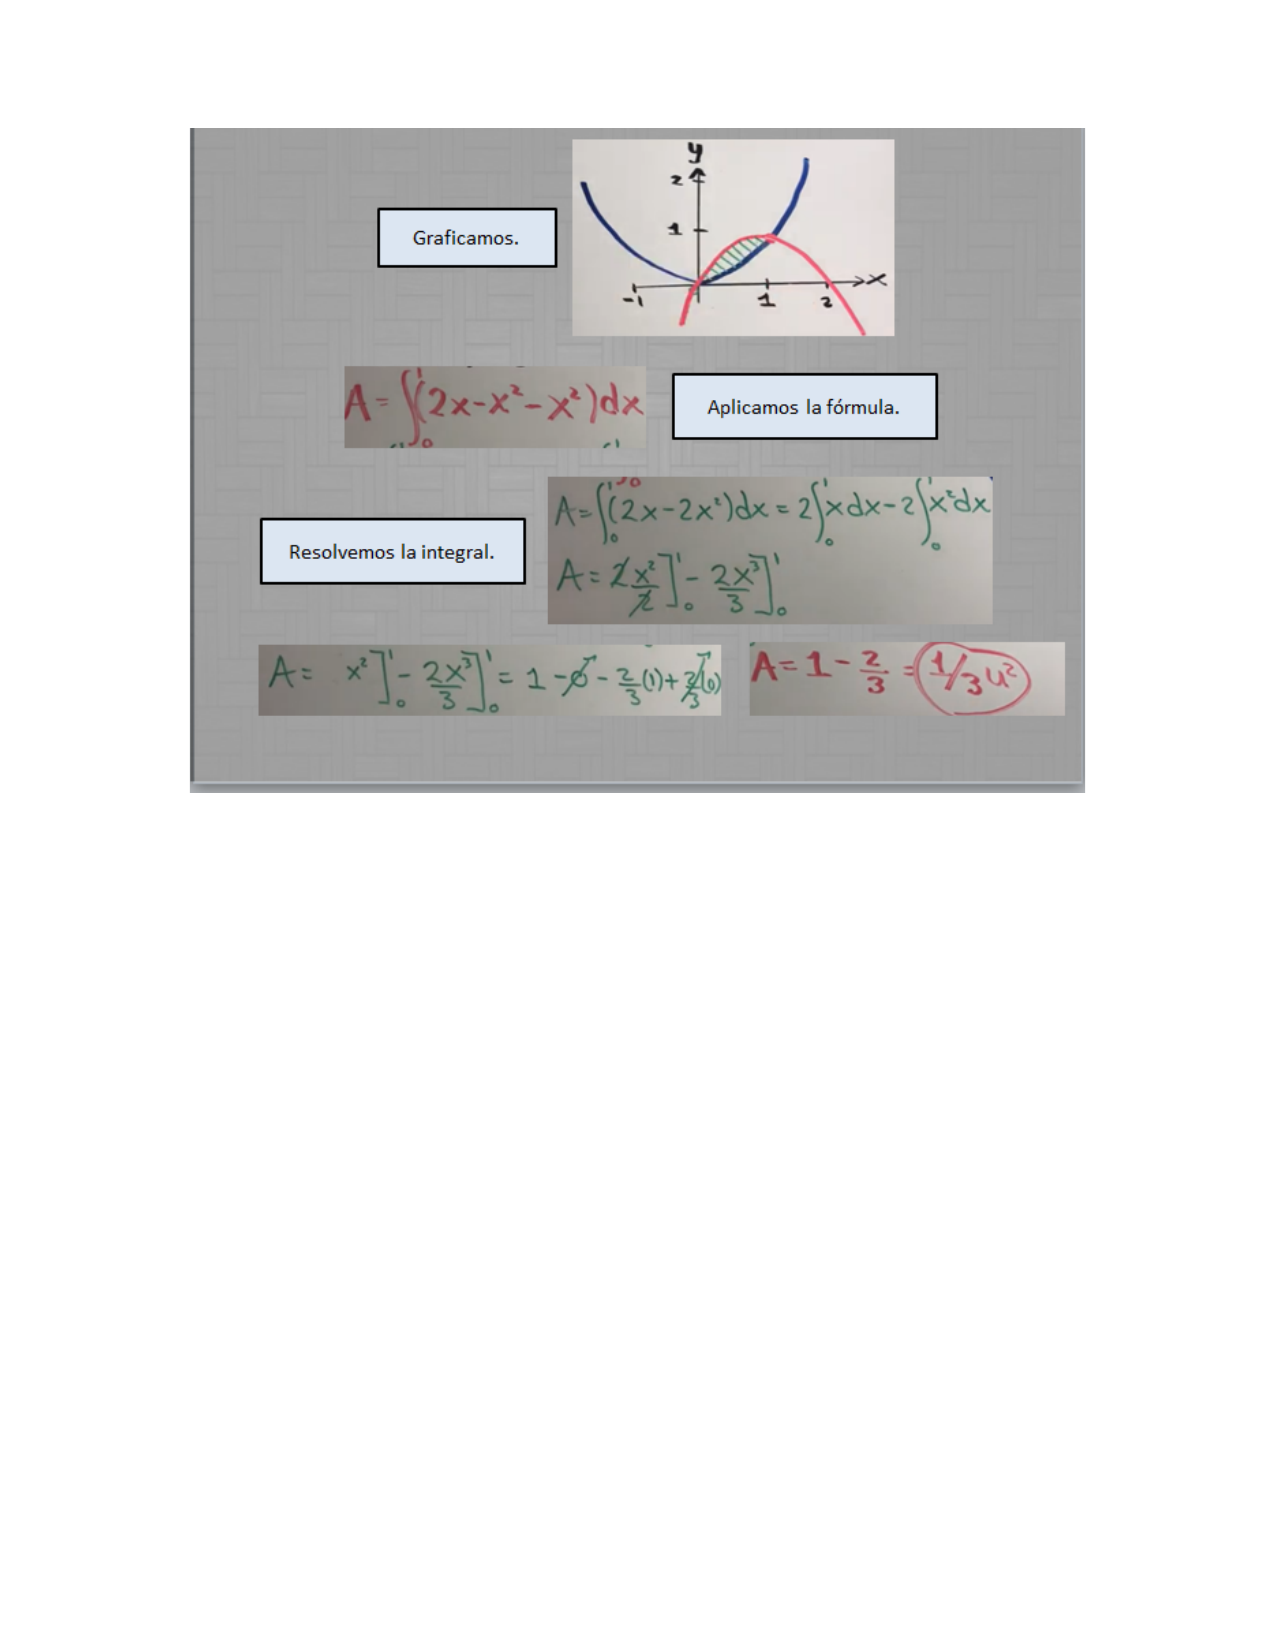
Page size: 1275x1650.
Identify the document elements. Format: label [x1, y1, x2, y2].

picture [189, 128, 1086, 793]
